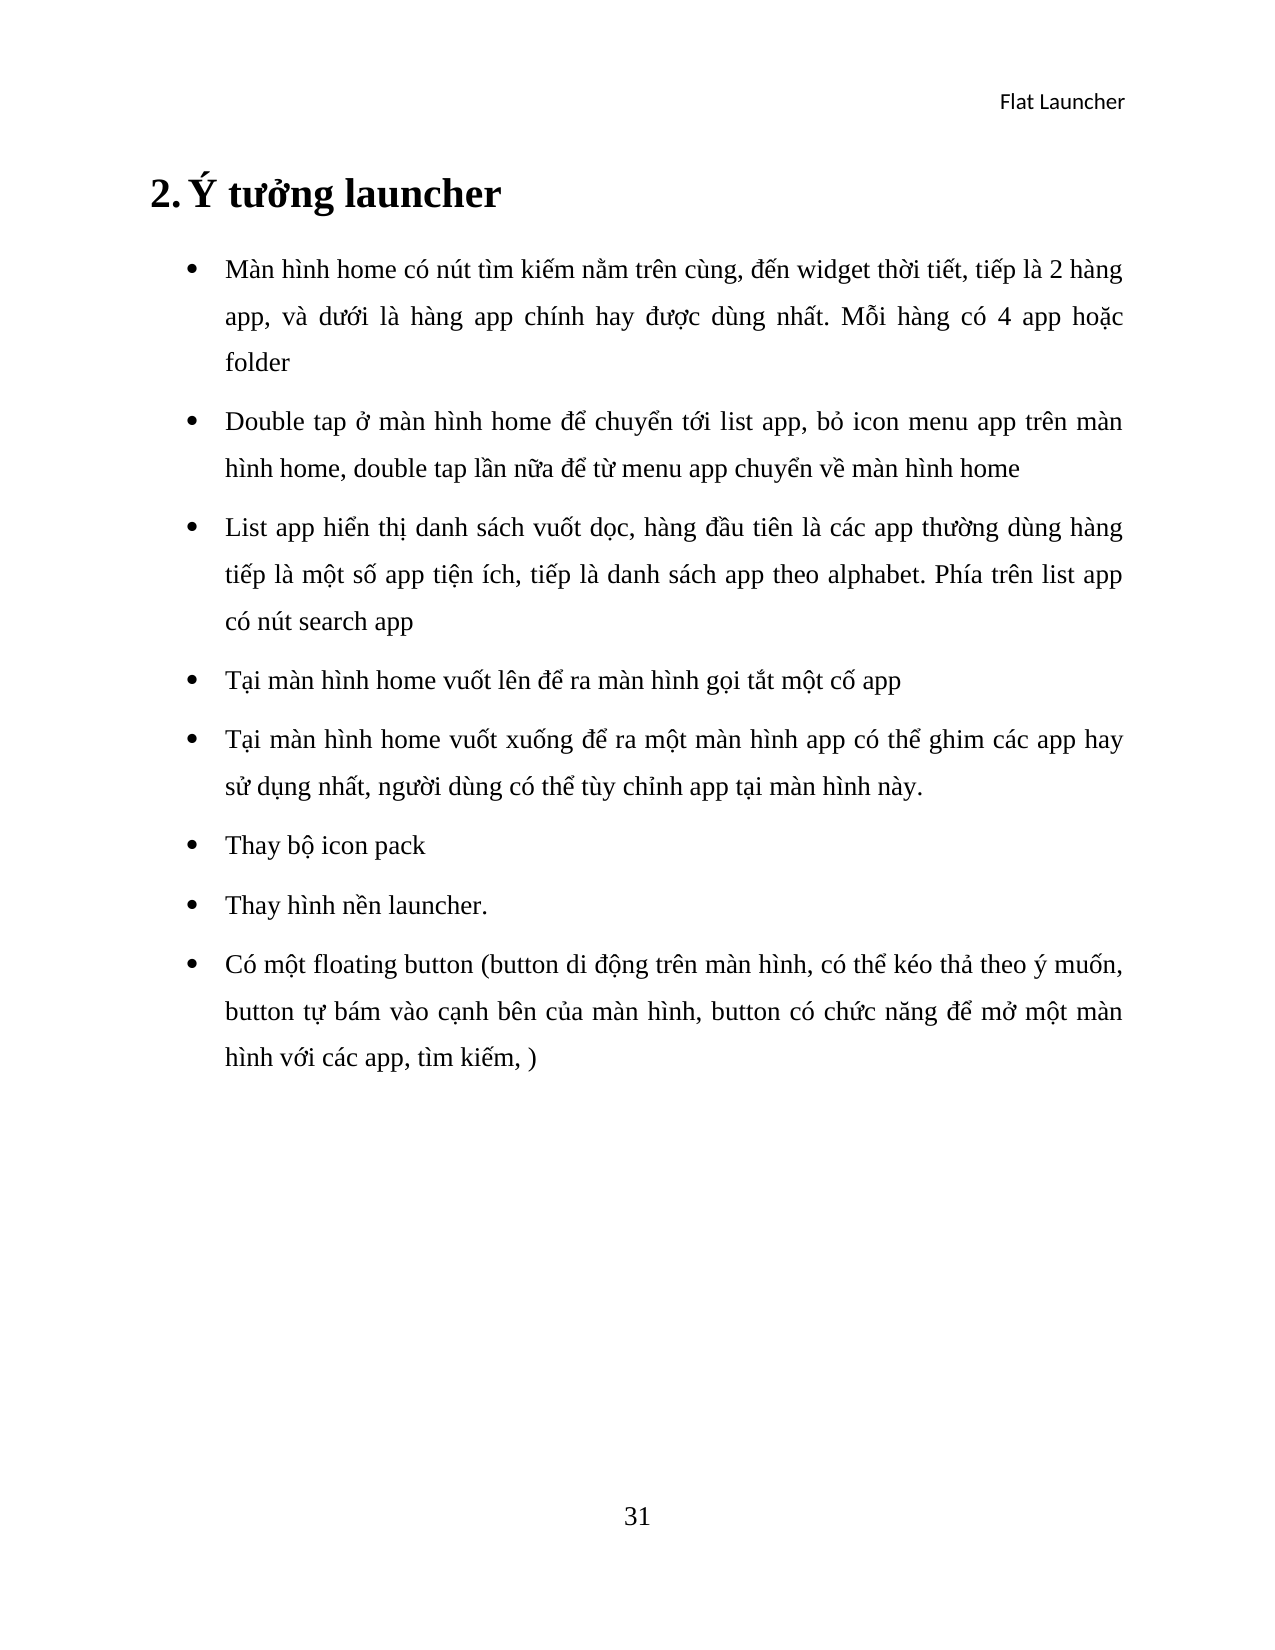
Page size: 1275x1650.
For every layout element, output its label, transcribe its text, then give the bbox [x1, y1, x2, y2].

text Màn hình home có nút tìm kiếm nằm trên cùng, đến widget thời tiết, tiếp là 2 hàng app, và dưới là hàng app chính hay được dùng nhất. Mỗi hàng có 4 app hoặc folder [187, 253, 1125, 377]
text Tại màn hình home vuốt lên để ra màn hình gọi tắt một cố app [187, 664, 1125, 695]
text Thay bộ icon pack [187, 829, 1125, 861]
text List app hiển thị danh sách vuốt dọc, hàng đầu tiên là các app thường dùng hàng tiếp là một số app tiện ích, tiếp là danh sách app theo alphabet. Phía trên list app có nút search app [187, 511, 1125, 636]
subtitle Ý tưởng launcher [150, 168, 1125, 216]
text Tại màn hình home vuốt xuống để ra một màn hình app có thể ghim các app hay sử dụng nhất, người dùng có thể tùy chỉnh app tại màn hình này. [187, 723, 1125, 801]
text Double tap ở màn hình home để chuyển tới list app, bỏ icon menu app trên màn hình home, double tap lần nữa để từ menu app chuyển về màn hình home [187, 406, 1125, 483]
text Thay hình nền launcher. [187, 889, 1125, 920]
text Có một floating button (button di động trên màn hình, có thể kéo thả theo ý muốn, button tự bám vào cạnh bên của màn hình, button có chức năng để mở một màn hình với các app, tìm kiếm, ) [187, 948, 1125, 1073]
